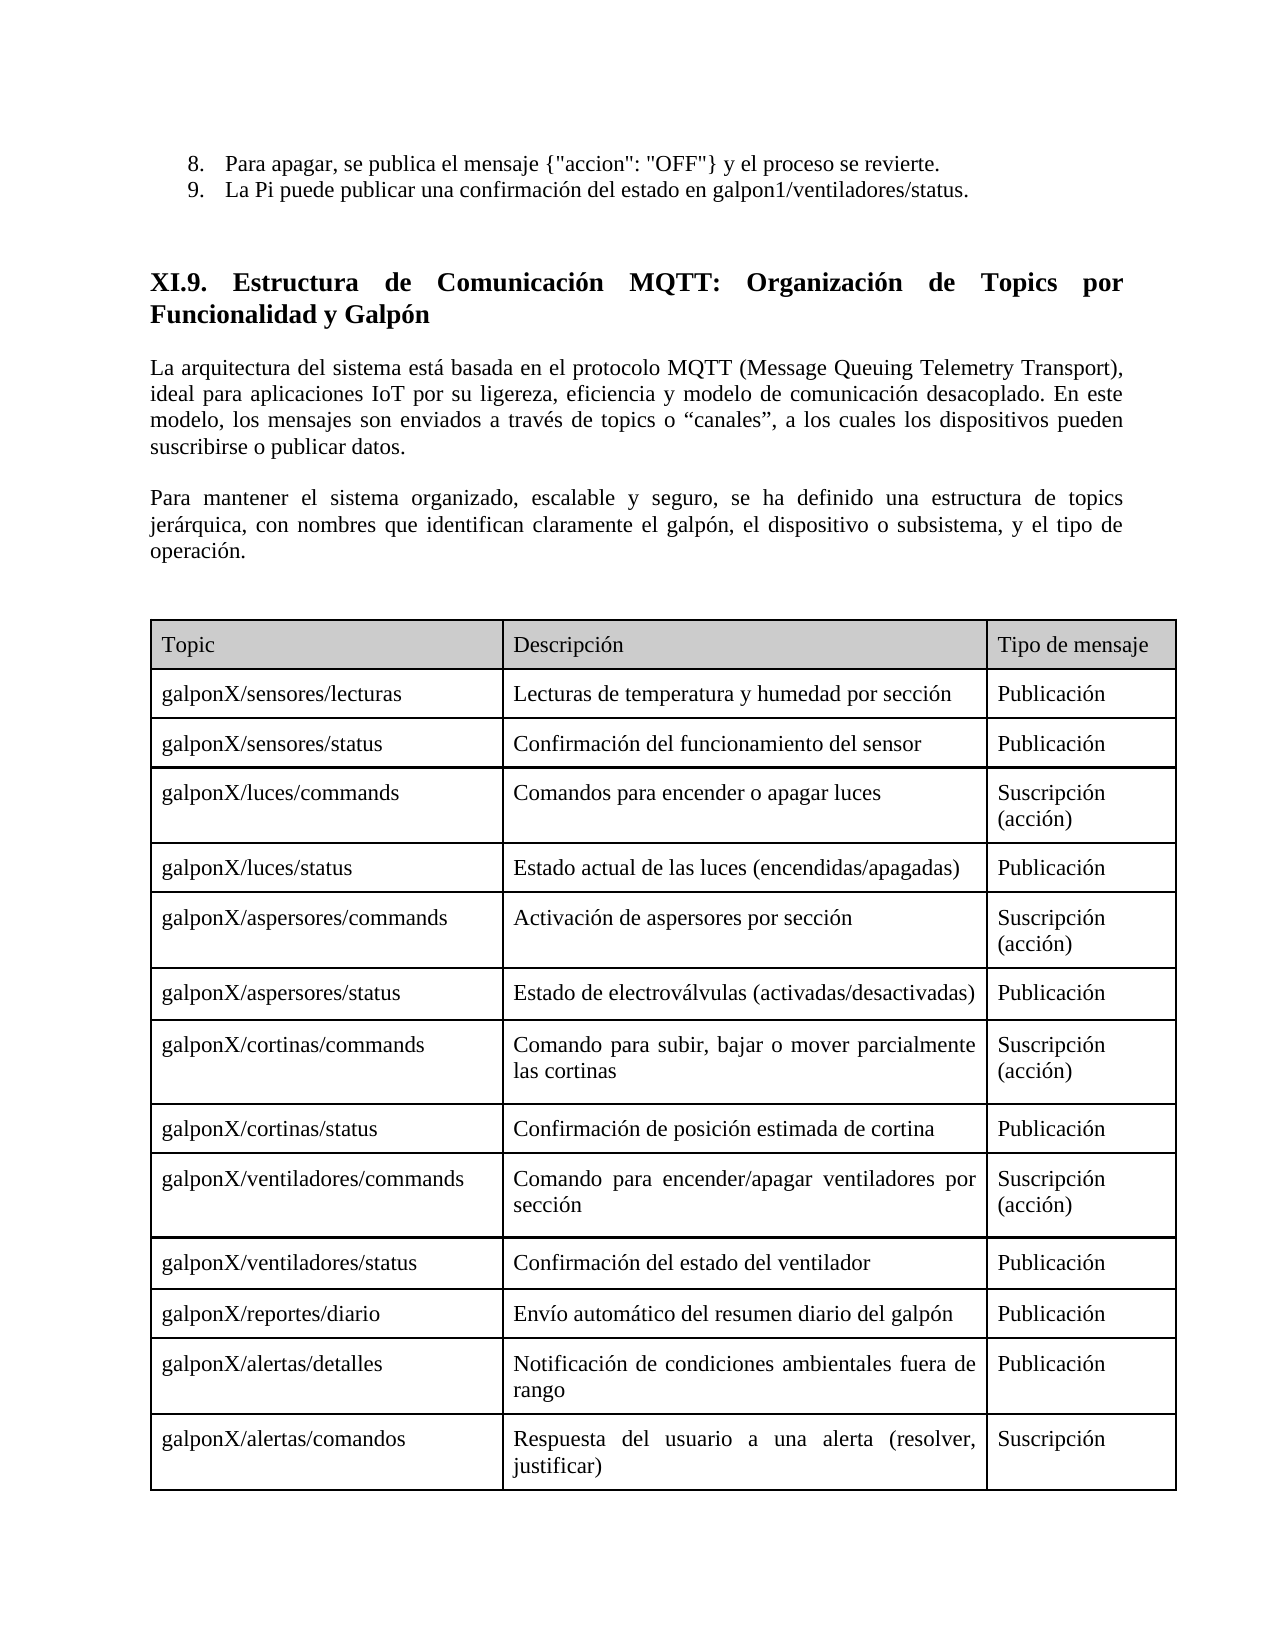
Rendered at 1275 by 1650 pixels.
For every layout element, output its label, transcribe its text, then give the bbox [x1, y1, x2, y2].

table_cell galponX/ventiladores/status [152, 1239, 502, 1288]
table_cell Publicación [988, 670, 1175, 717]
table_cell Suscripción (acción) [988, 769, 1175, 842]
table_header Tipo de mensaje [988, 621, 1175, 668]
text La arquitectura del sistema está basada en el protocolo MQTT (Message Queuing Telemetry Transport), ideal para aplicaciones IoT por su ligereza, eficiencia y modelo de comunicación desacoplado. En este modelo, los mensajes son enviados a través de topics o “canales”, a los cuales los dispositivos pueden suscribirse o publicar datos. [150, 354, 1125, 459]
table_cell Respuesta del usuario a una alerta (resolver, justificar) [504, 1415, 986, 1488]
table_cell Confirmación del funcionamiento del sensor [504, 719, 986, 766]
table_cell Lecturas de temperatura y humedad por sección [504, 670, 986, 717]
table_cell Suscripción [988, 1415, 1175, 1488]
table_cell galponX/luces/commands [152, 769, 502, 842]
table_cell galponX/sensores/status [152, 719, 502, 766]
table_cell Suscripción (acción) [988, 1154, 1175, 1236]
list La Pi puede publicar una confirmación del estado en galpon1/ventiladores/status. [187, 176, 1125, 203]
table_header Topic [152, 621, 502, 668]
table_cell galponX/reportes/diario [152, 1290, 502, 1337]
table_cell Publicación [988, 1239, 1175, 1288]
table_cell Notificación de condiciones ambientales fuera de rango [504, 1339, 986, 1413]
table_cell Envío automático del resumen diario del galpón [504, 1290, 986, 1337]
table_cell Publicación [988, 844, 1175, 891]
table_cell galponX/sensores/lecturas [152, 670, 502, 717]
table_cell galponX/cortinas/status [152, 1105, 502, 1152]
table_cell Publicación [988, 969, 1175, 1018]
table_cell galponX/alertas/detalles [152, 1339, 502, 1413]
table_cell Publicación [988, 1339, 1175, 1413]
table_cell galponX/aspersores/status [152, 969, 502, 1018]
table_cell Publicación [988, 719, 1175, 766]
table_cell Comando para encender/apagar ventiladores por sección [504, 1154, 986, 1236]
table_cell galponX/cortinas/commands [152, 1021, 502, 1103]
table_cell Suscripción (acción) [988, 1021, 1175, 1103]
subtitle XI.9. Estructura de Comunicación MQTT: Organización de Topics por Funcionalidad y Galpón [150, 267, 1125, 329]
table_cell Confirmación del estado del ventilador [504, 1239, 986, 1288]
text Para mantener el sistema organizado, escalable y seguro, se ha definido una estructura de topics jerárquica, con nombres que identifican claramente el galpón, el dispositivo o subsistema, y el tipo de operación. [150, 484, 1125, 563]
table_cell galponX/aspersores/commands [152, 893, 502, 967]
table_cell Activación de aspersores por sección [504, 893, 986, 967]
table_cell Estado de electroválvulas (activadas/desactivadas) [504, 969, 986, 1018]
table_cell Estado actual de las luces (encendidas/apagadas) [504, 844, 986, 891]
table_cell Confirmación de posición estimada de cortina [504, 1105, 986, 1152]
table_cell Publicación [988, 1105, 1175, 1152]
table_header Descripción [504, 621, 986, 668]
table_cell galponX/ventiladores/commands [152, 1154, 502, 1236]
table_cell Publicación [988, 1290, 1175, 1337]
table_cell galponX/alertas/comandos [152, 1415, 502, 1488]
table_cell Comando para subir, bajar o mover parcialmente las cortinas [504, 1021, 986, 1103]
list Para apagar, se publica el mensaje {"accion": "OFF"} y el proceso se revierte. [187, 150, 1125, 176]
table_cell galponX/luces/status [152, 844, 502, 891]
table_cell Comandos para encender o apagar luces [504, 769, 986, 842]
table_cell Suscripción (acción) [988, 893, 1175, 967]
